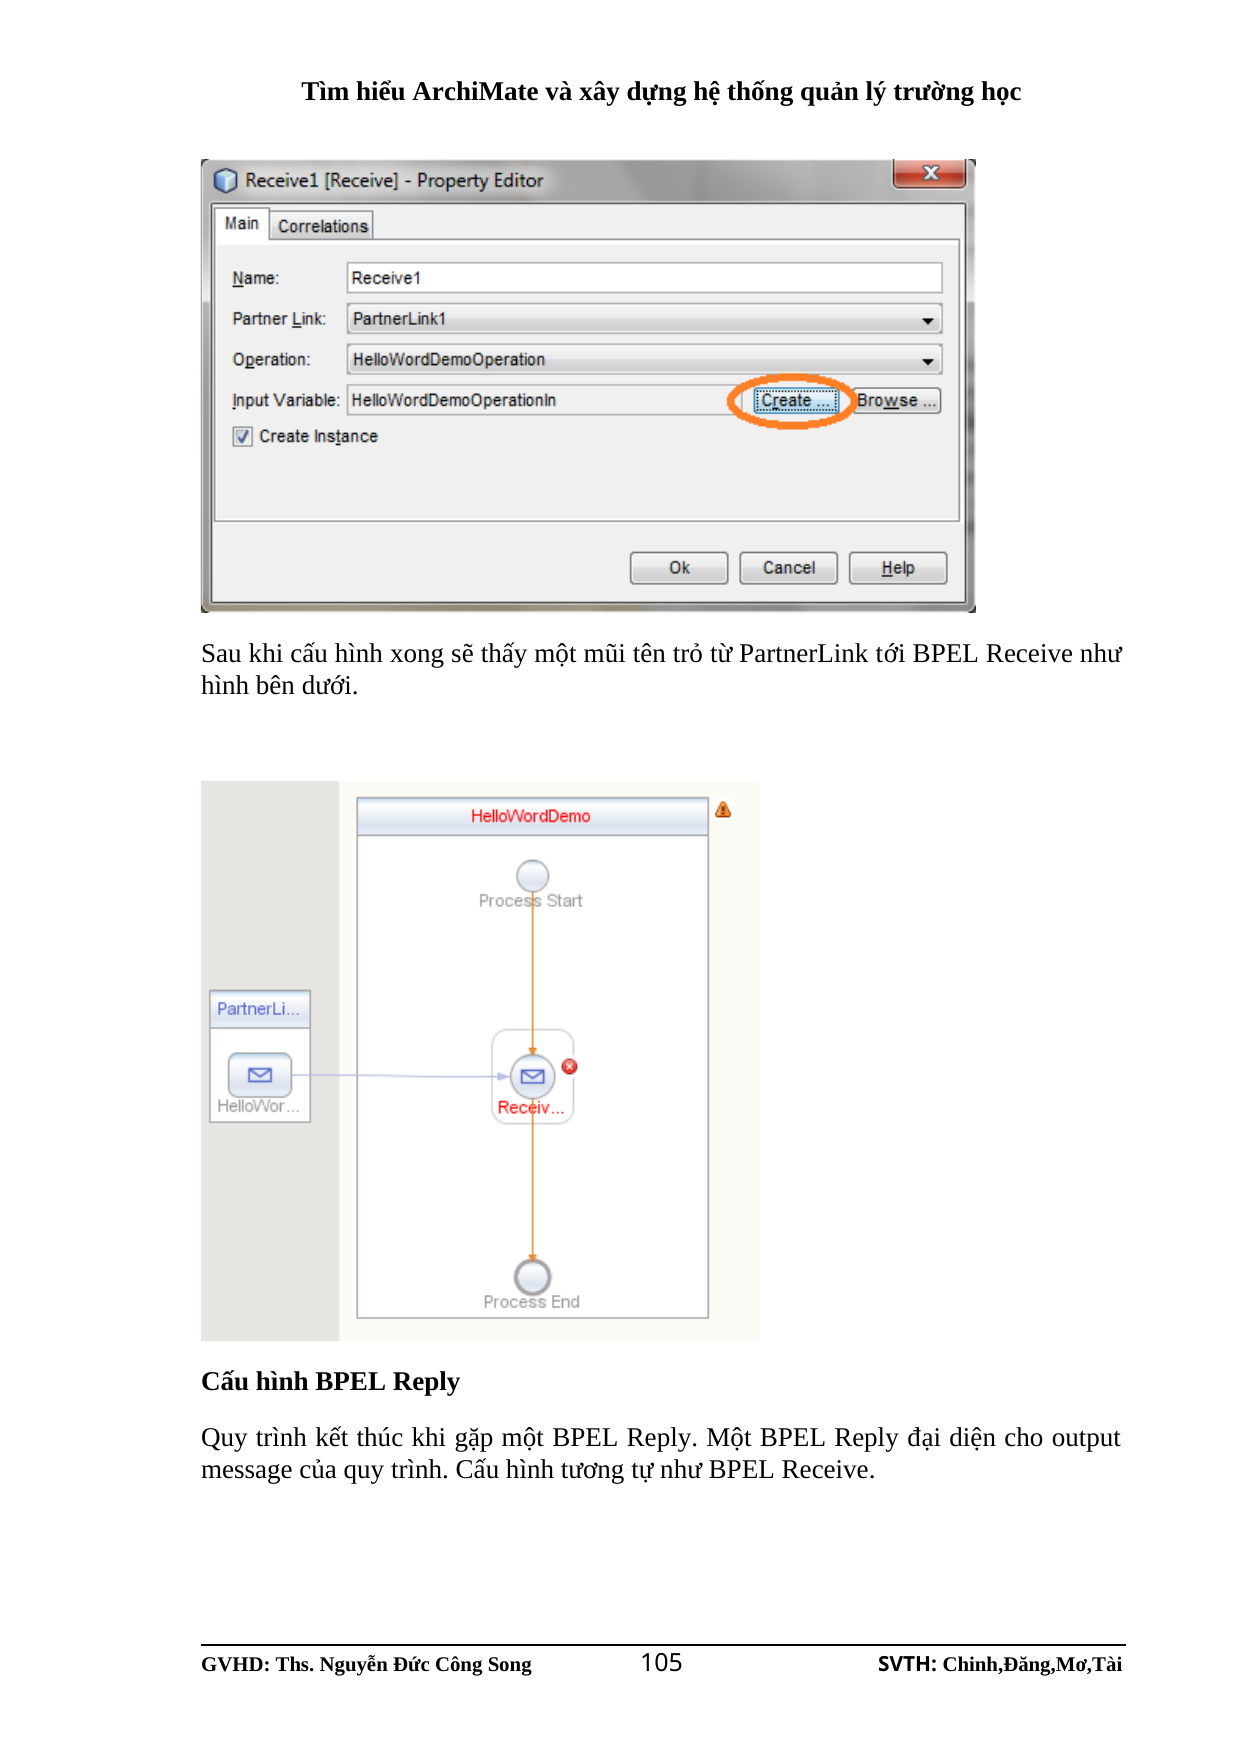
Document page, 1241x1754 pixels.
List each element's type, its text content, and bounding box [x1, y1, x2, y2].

text Sau khi cấu hình xong sẽ thấy một mũi tên trỏ từ PartnerLink tới BPEL Receive như hình bên dưới. [201, 638, 1122, 700]
text Quy trình kết thúc khi gặp một BPEL Reply. Một BPEL Reply đại diện cho output message của quy trình. Cấu hình tương tự như BPEL Receive. [201, 1422, 1122, 1484]
picture [200, 781, 761, 1341]
picture [200, 159, 976, 613]
text Cấu hình BPEL Reply [201, 1365, 1122, 1397]
